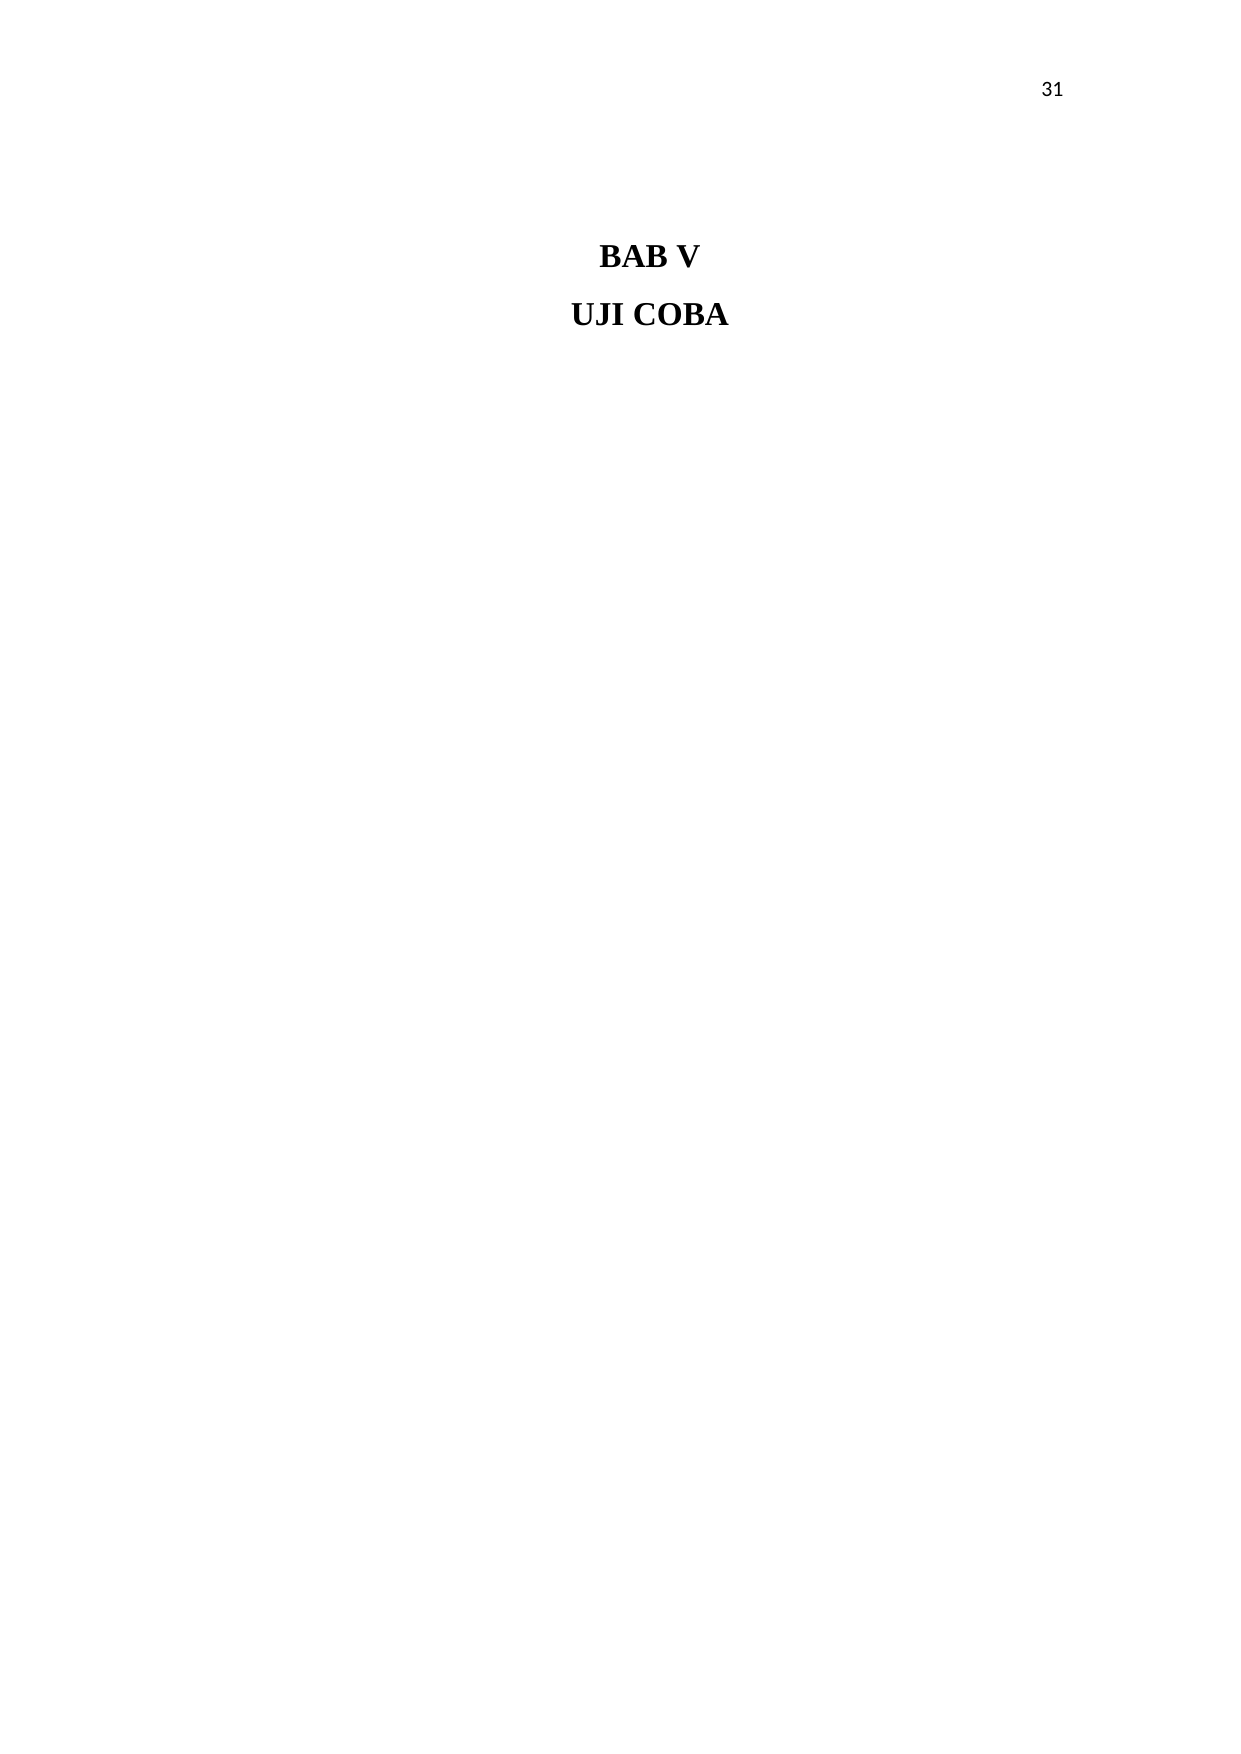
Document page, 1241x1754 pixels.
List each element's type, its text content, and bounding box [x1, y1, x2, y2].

text UJI COBA [236, 294, 1063, 332]
text BAB V [236, 236, 1063, 274]
